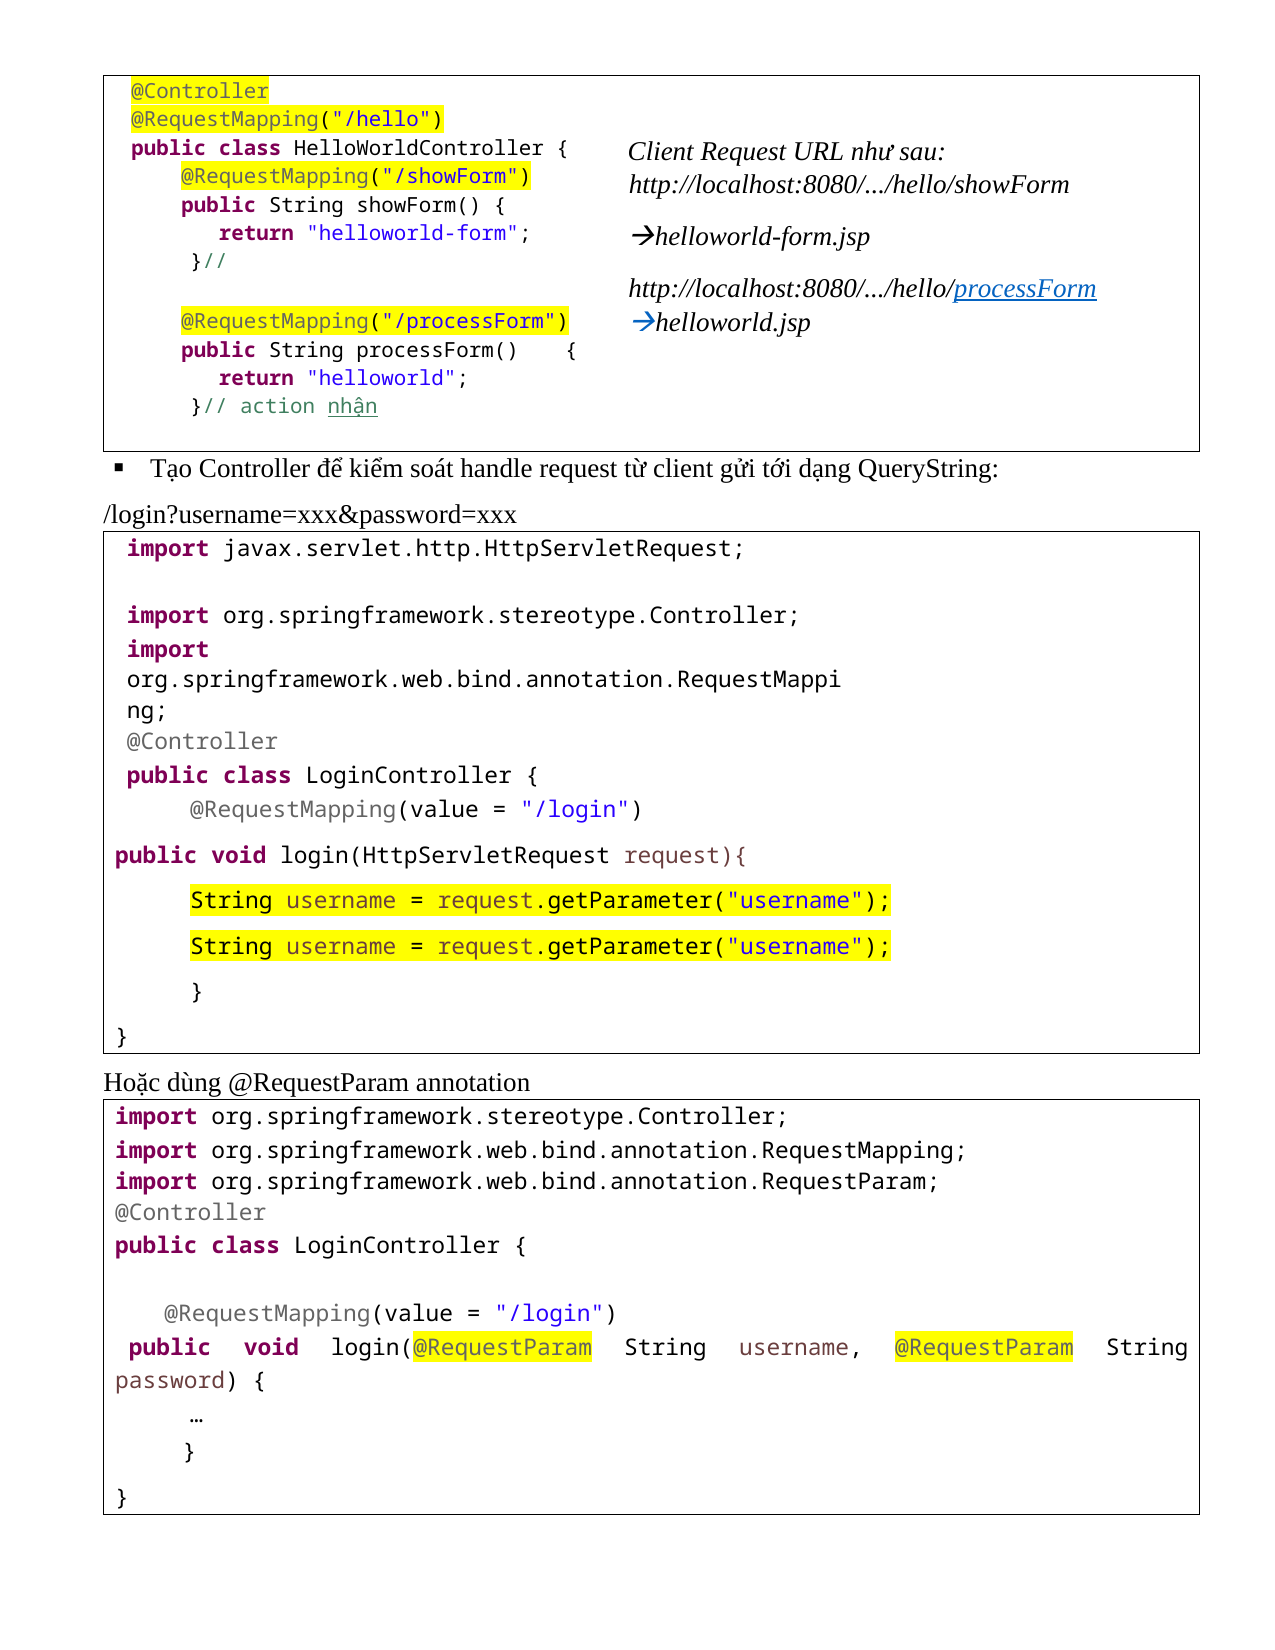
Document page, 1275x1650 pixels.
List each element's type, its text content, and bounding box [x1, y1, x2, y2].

text Hoặc dùng @RequestParam annotation [103, 1066, 1200, 1098]
table_header import org.springframework.stereotype.Controller; import org.springframework.web.bind.annotation.RequestMapping; import org.springframework.web.bind.annotation.RequestParam; @Controller public class LoginController { @RequestMapping(value = "/login") public void login(@RequestParam String username, @RequestParam String password) { … } } [104, 1100, 1199, 1514]
table_header import javax.servlet.http.HttpServletRequest; import org.springframework.stereotype.Controller; import org.springframework.web.bind.annotation.RequestMapping; @Controller public class LoginController { @RequestMapping(value = "/login") public void login(HttpServletRequest request){ String username = request.getParameter("username"); String username = request.getParameter("username"); } } [104, 532, 1199, 1053]
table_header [104, 76, 1199, 451]
list Tạo Controller để kiểm soát handle request từ client gửi tới dạng QueryString: [112, 452, 1131, 483]
text /login?username=xxx&password=xxx [103, 498, 1200, 529]
